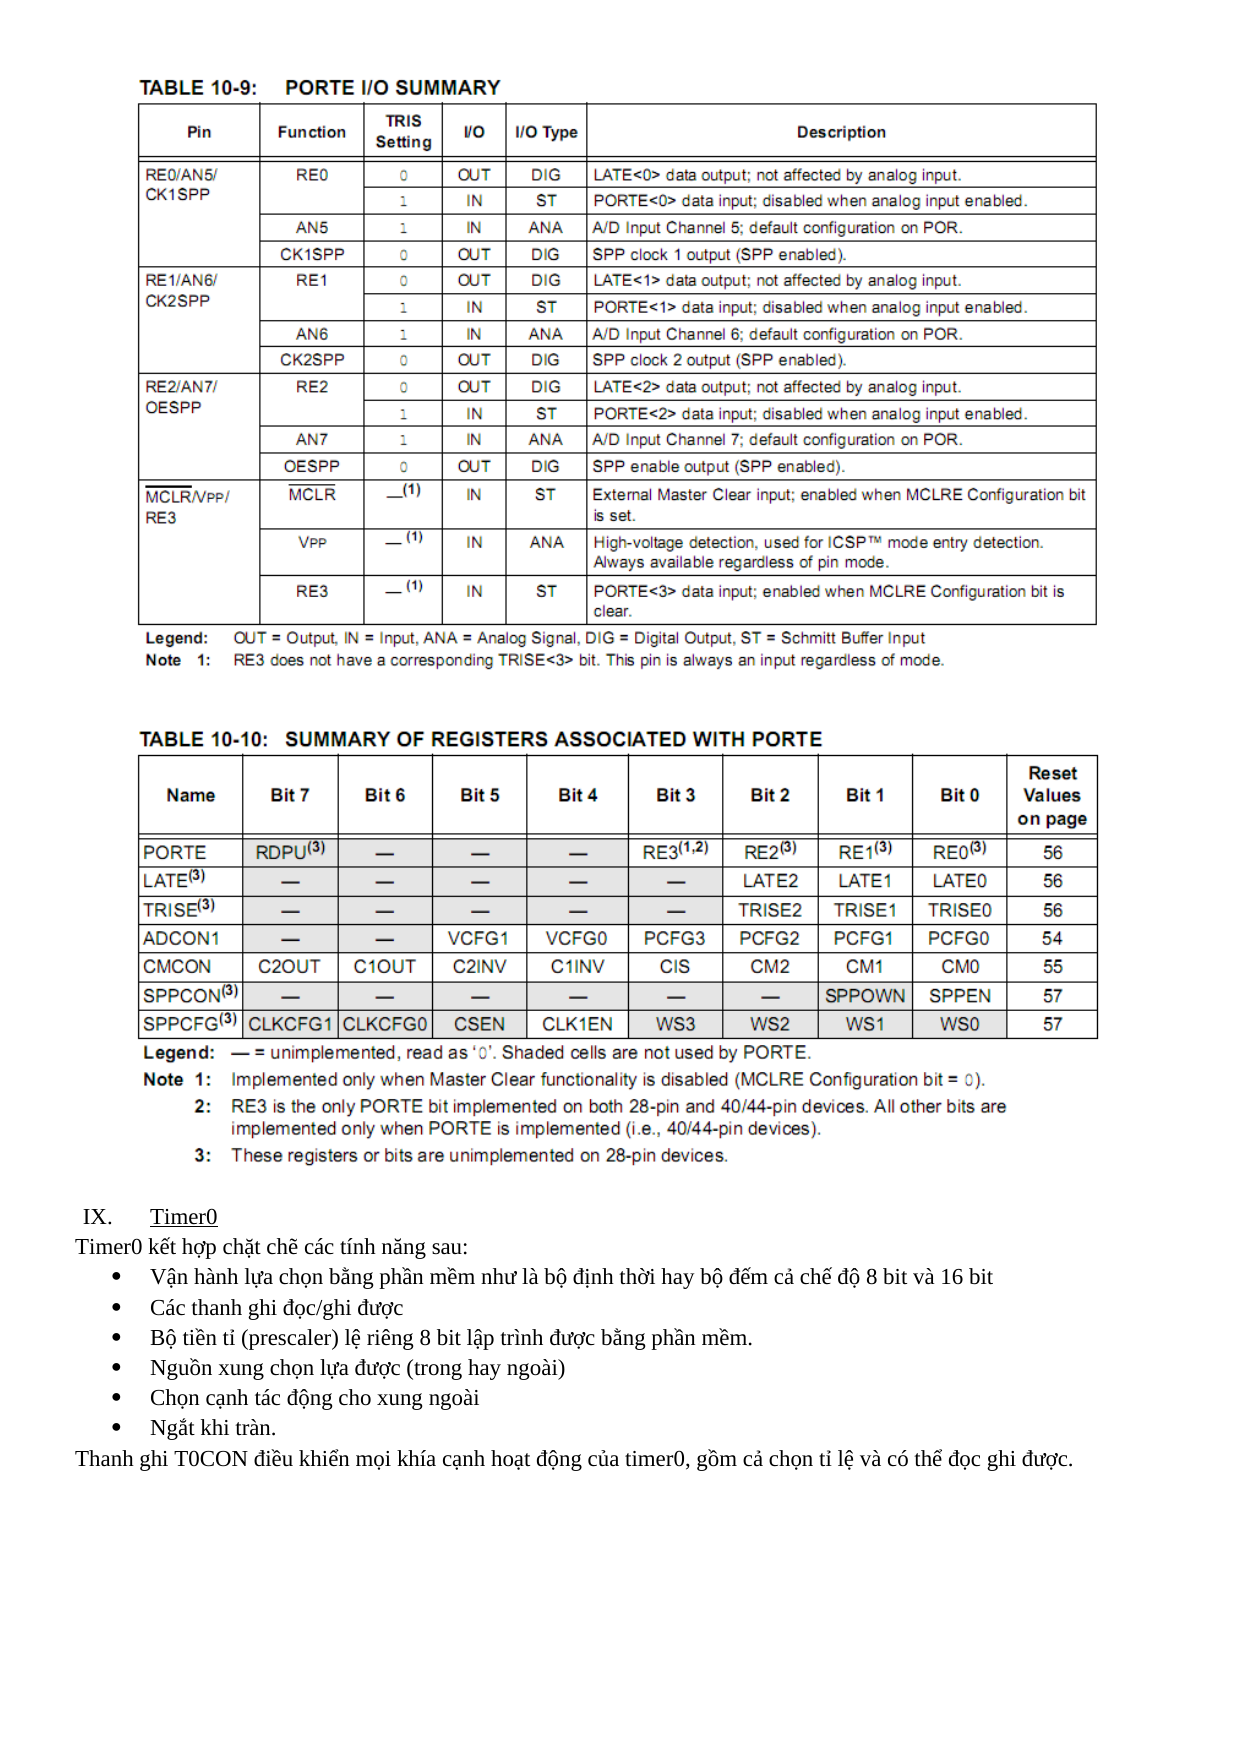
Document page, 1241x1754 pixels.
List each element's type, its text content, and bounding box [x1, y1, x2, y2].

list Vận hành lựa chọn bằng phần mềm như là bộ định thời hay bộ đếm cả chế độ 8 bit và 16 bit [112, 1263, 1165, 1290]
text Timer0 kết hợp chặt chẽ các tính năng sau: [75, 1233, 1165, 1259]
list Bộ tiền tỉ (prescaler) lệ riêng 8 bit lập trình được bằng phần mềm. [112, 1324, 1165, 1350]
list Nguồn xung chọn lựa được (trong hay ngoài) [112, 1354, 1165, 1380]
list Chọn cạnh tác động cho xung ngoài [112, 1384, 1165, 1411]
picture [132, 75, 1108, 1169]
list Timer0 [112, 1203, 1165, 1229]
list Ngắt khi tràn. [112, 1414, 1165, 1441]
text Thanh ghi T0CON điều khiển mọi khía cạnh hoạt động của timer0, gồm cả chọn tỉ lệ và có thể đọc ghi được. [75, 1445, 1165, 1471]
list Các thanh ghi đọc/ghi được [112, 1294, 1165, 1320]
